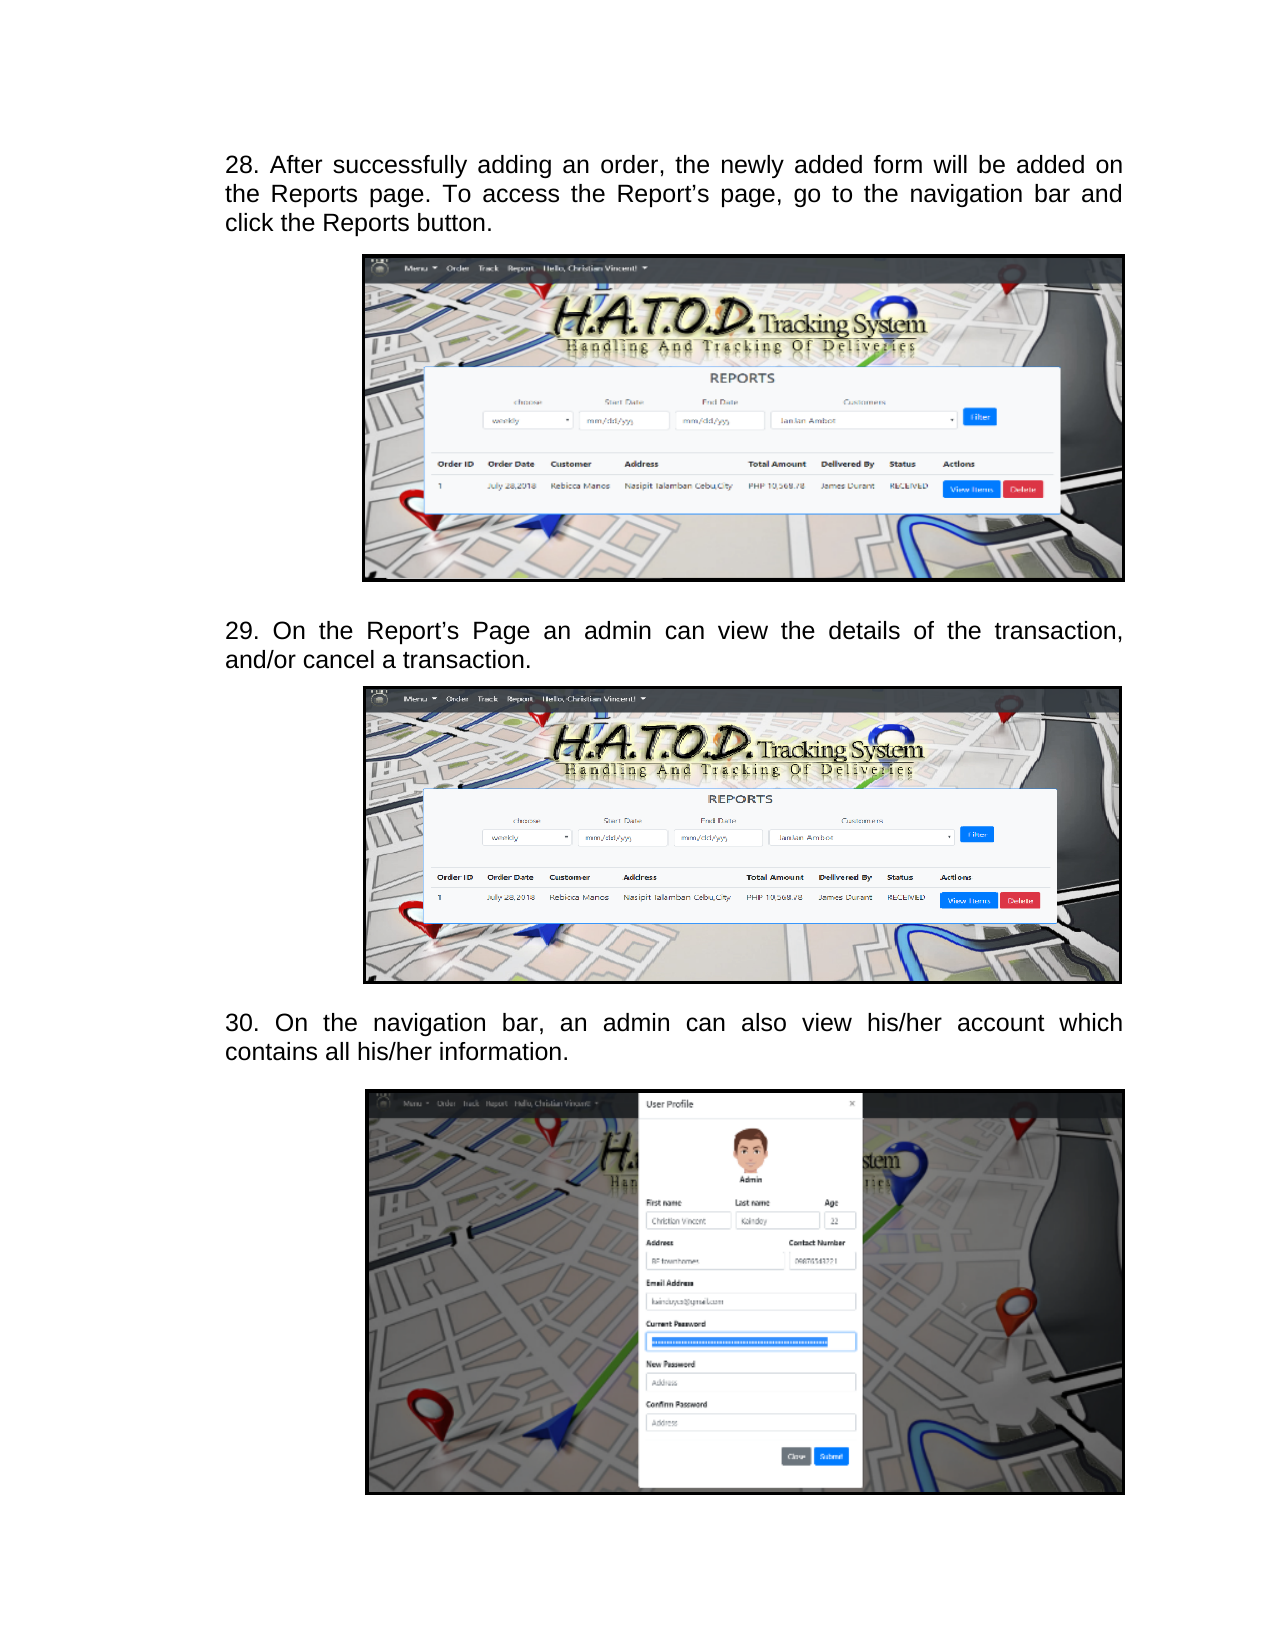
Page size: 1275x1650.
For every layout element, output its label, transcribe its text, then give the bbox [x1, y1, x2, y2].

text 30. On the navigation bar, an admin can also view his/her account which contains all his/her information. [225, 1008, 1125, 1066]
text 28. After successfully adding an order, the newly added form will be added on the Reports page. To access the Report’s page, go to the navigation bar and click the Reports button. [225, 150, 1125, 236]
picture [365, 258, 1122, 579]
picture [366, 689, 1119, 981]
text 29. On the Report’s Page an admin can view the details of the transaction, and/or cancel a transaction. [225, 616, 1125, 674]
picture [369, 1093, 1122, 1492]
